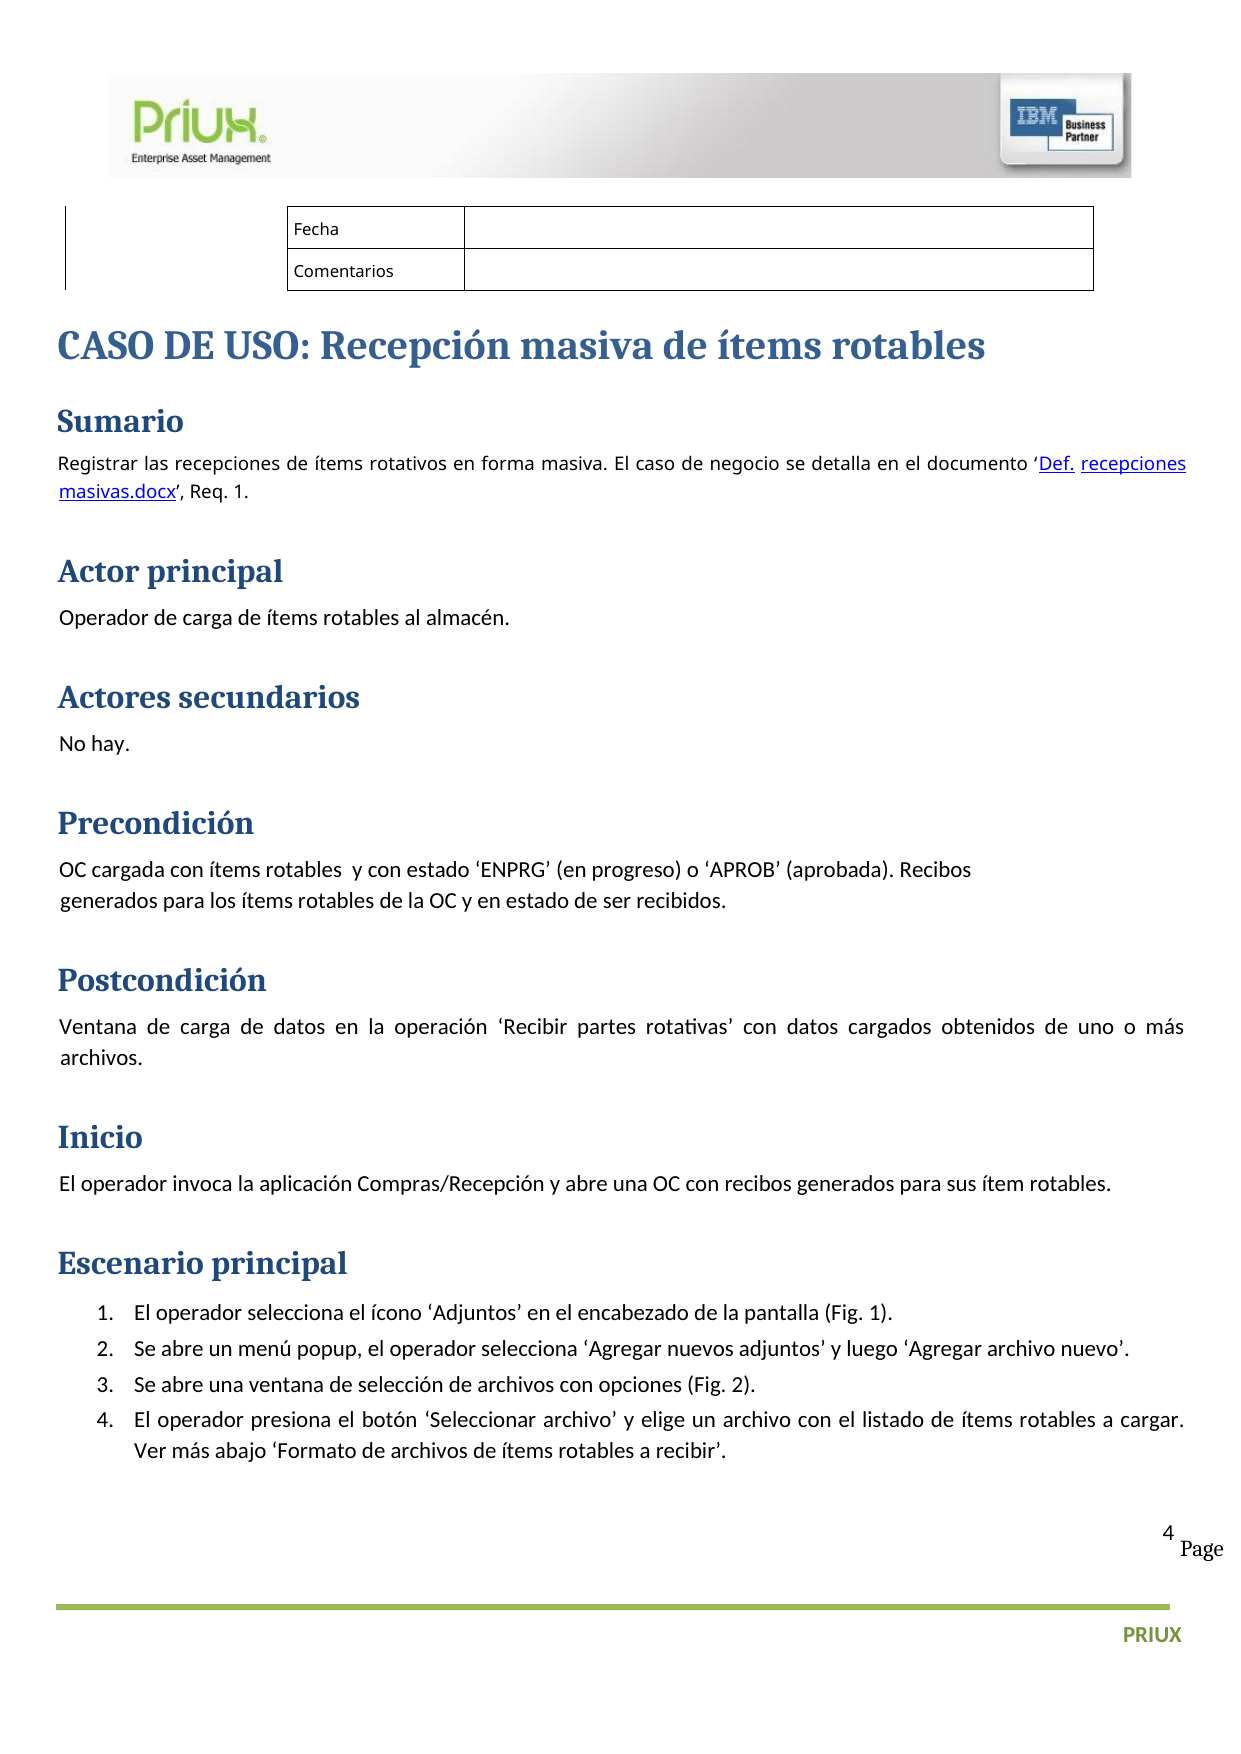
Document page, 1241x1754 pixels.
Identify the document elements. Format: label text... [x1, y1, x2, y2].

list Se abre un menú popup, el operador selecciona ‘Agregar nuevos adjuntos’ y luego ‘Agregar archivo nuevo’. [96, 1334, 1186, 1362]
subtitle Inicio [57, 1118, 1186, 1157]
text OC cargada con ítems rotables y con estado ‘ENPRG’ (en progreso) o ‘APROB’ (aprobada). Recibos generados para los ítems rotables de la OC y en estado de ser recibidos. [59, 855, 973, 914]
table_cell [465, 207, 1093, 248]
text No hay. [59, 729, 1186, 757]
subtitle Postcondición [57, 961, 1186, 1000]
text Ventana de carga de datos en la operación ‘Recibir partes rotativas’ con datos cargados obtenidos de uno o más archivos. [59, 1012, 1186, 1071]
table_cell Fecha [288, 207, 464, 248]
table_cell Comentarios [288, 249, 464, 290]
subtitle Precondición [57, 805, 1186, 843]
text Operador de carga de ítems rotables al almacén. [59, 603, 1186, 631]
table_cell [465, 249, 1093, 290]
subtitle Escenario principal [57, 1244, 1186, 1282]
text Registrar las recepciones de ítems rotativos en forma masiva. El caso de negocio se detalla en el documento ‘Def. recepciones masivas.docx’, Req. 1. [57, 450, 1186, 503]
subtitle CASO DE USO: Recepción masiva de ítems rotables [57, 322, 1186, 370]
picture [108, 73, 1132, 178]
list Se abre una ventana de selección de archivos con opciones (Fig. 2). [96, 1370, 1186, 1398]
subtitle Sumario [57, 402, 1186, 440]
list El operador selecciona el ícono ‘Adjuntos’ en el encabezado de la pantalla (Fig. 1). [96, 1298, 1186, 1326]
text El operador invoca la aplicación Compras/Recepción y abre una OC con recibos generados para sus ítem rotables. [59, 1169, 1186, 1197]
subtitle Actores secundarios [57, 679, 1186, 717]
list El operador presiona el botón ‘Seleccionar archivo’ y elige un archivo con el listado de ítems rotables a cargar. Ver más abajo ‘Formato de archivos de ítems rotables a recibir’. [96, 1405, 1186, 1464]
subtitle Actor principal [57, 553, 1186, 591]
